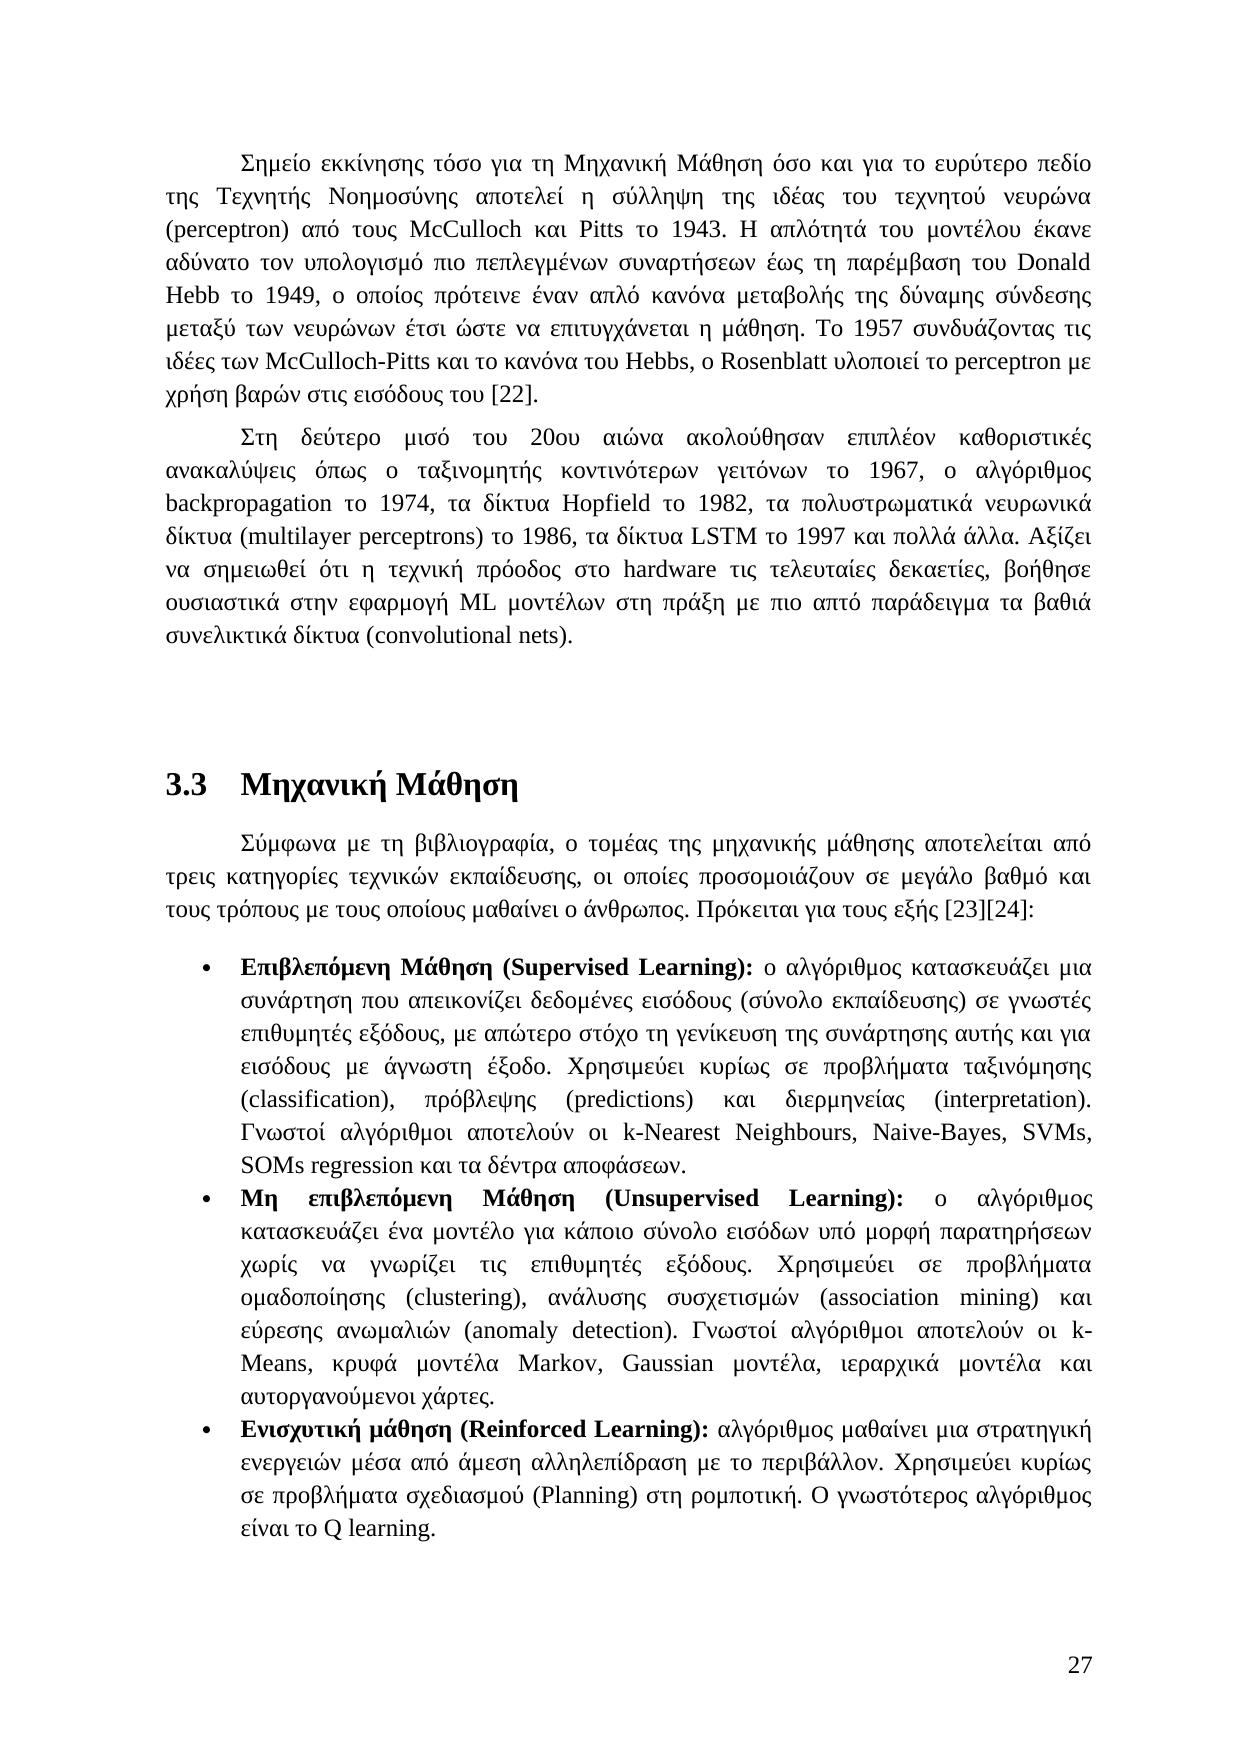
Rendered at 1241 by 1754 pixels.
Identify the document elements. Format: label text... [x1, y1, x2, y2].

text Στη δεύτερο μισό του 20ου αιώνα ακολούθησαν επιπλέον καθοριστικές ανακαλύψεις όπως ο ταξινομητής κοντινότερων γειτόνων το 1967, ο αλγόριθμος backpropagation το 1974, τα δίκτυα Hopfield το 1982, τα πολυστρωματικά νευρωνικά δίκτυα (multilayer perceptrons) το 1986, τα δίκτυα LSTM το 1997 και πολλά άλλα. Αξίζει να σημειωθεί ότι η τεχνική πρόοδος στο hardware τις τελευταίες δεκαετίες, βοήθησε ουσιαστικά στην εφαρμογή ML μοντέλων στη πράξη με πιο απτό παράδειγμα τα βαθιά συνελικτικά δίκτυα (convolutional nets). [165, 422, 1092, 649]
list Ενισχυτική μάθηση (Reinforced Learning): αλγόριθμος μαθαίνει μια στρατηγική ενεργειών μέσα από άμεση αλληλεπίδραση με το περιβάλλον. Χρησιμεύει κυρίως σε προβλήματα σχεδιασμού (Planning) στη ρομποτική. Ο γνωστότερος αλγόριθμος είναι το Q learning. [203, 1414, 1092, 1542]
subtitle 3.3 Μηχανική Μάθηση [165, 765, 1092, 803]
text Σύμφωνα με τη βιβλιογραφία, ο τομέας της μηχανικής μάθησης αποτελείται από τρεις κατηγορίες τεχνικών εκπαίδευσης, οι οποίες προσομοιάζουν σε μεγάλο βαθμό και τους τρόπους με τους οποίους μαθαίνει ο άνθρωπος. Πρόκειται για τους εξής [23][24]: [165, 828, 1092, 923]
list Μη επιβλεπόμενη Μάθηση (Unsupervised Learning): ο αλγόριθμος κατασκευάζει ένα μοντέλο για κάποιο σύνολο εισόδων υπό μορφή παρατηρήσεων χωρίς να γνωρίζει τις επιθυμητές εξόδους. Χρησιμεύει σε προβλήματα ομαδοποίησης (clustering), ανάλυσης συσχετισμών (association mining) και εύρεσης ανωμαλιών (anomaly detection). Γνωστοί αλγόριθμοι αποτελούν οι k-Means, κρυφά μοντέλα Markov, Gaussian μοντέλα, ιεραρχικά μοντέλα και αυτοργανούμενοι χάρτες. [203, 1183, 1092, 1410]
list Επιβλεπόμενη Μάθηση (Supervised Learning): ο αλγόριθμος κατασκευάζει μια συνάρτηση που απεικονίζει δεδομένες εισόδους (σύνολο εκπαίδευσης) σε γνωστές επιθυμητές εξόδους, με απώτερο στόχο τη γενίκευση της συνάρτησης αυτής και για εισόδους με άγνωστη έξοδο. Χρησιμεύει κυρίως σε προβλήματα ταξινόμησης (classification), πρόβλεψης (predictions) και διερμηνείας (interpretation). Γνωστοί αλγόριθμοι αποτελούν οι k-Nearest Neighbours, Naive-Bayes, SVMs, SOMs regression και τα δέντρα αποφάσεων. [203, 952, 1092, 1179]
text Σημείο εκκίνησης τόσο για τη Μηχανική Μάθηση όσο και για το ευρύτερο πεδίο της Τεχνητής Νοημοσύνης αποτελεί η σύλληψη της ιδέας του τεχνητού νευρώνα (perceptron) από τους McCulloch και Pitts το 1943. Η απλότητά του μοντέλου έκανε αδύνατο τον υπολογισμό πιο πεπλεγμένων συναρτήσεων έως τη παρέμβαση του Donald Hebb το 1949, ο οποίος πρότεινε έναν απλό κανόνα μεταβολής της δύναμης σύνδεσης μεταξύ των νευρώνων έτσι ώστε να επιτυγχάνεται η μάθηση. Το 1957 συνδυάζοντας τις ιδέες των McCulloch-Pitts και το κανόνα του Hebbs, ο Rosenblatt υλοποιεί το perceptron με χρήση βαρών στις εισόδους του [22]. [165, 148, 1092, 408]
